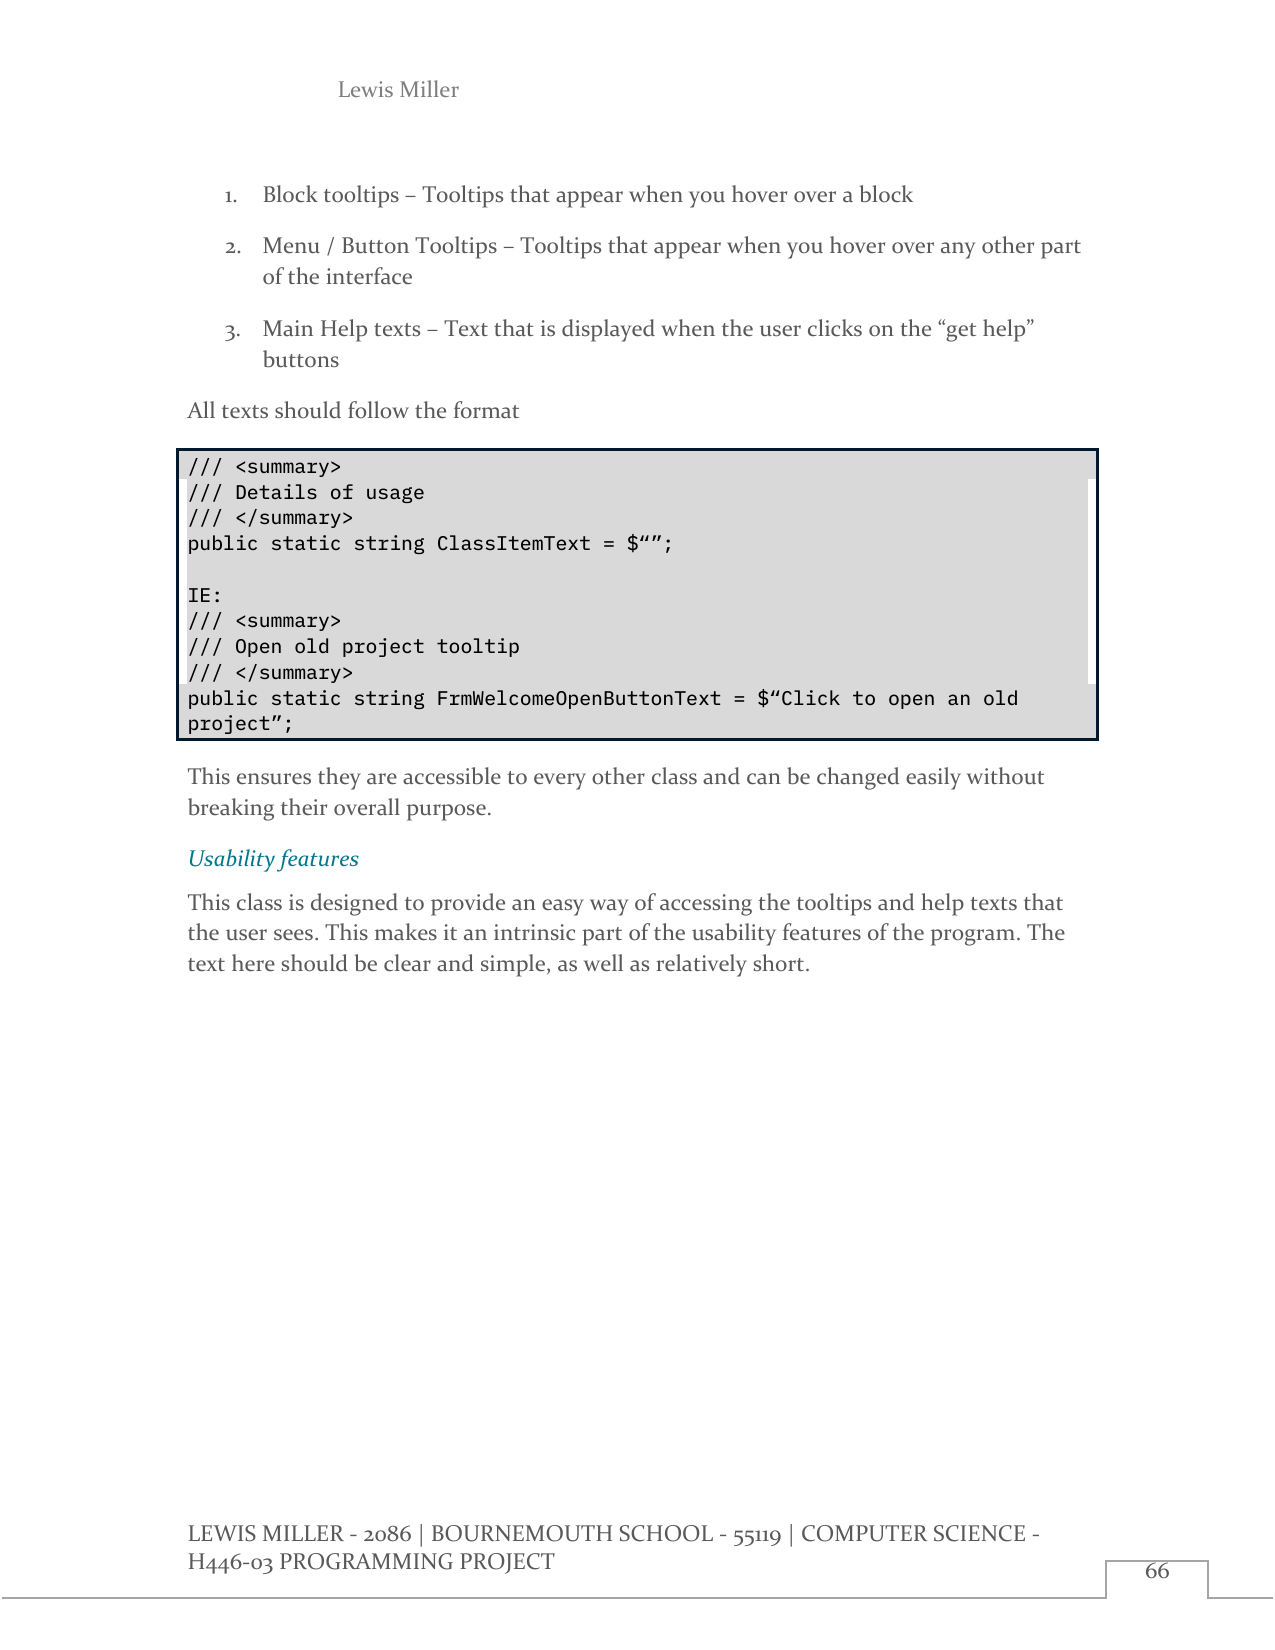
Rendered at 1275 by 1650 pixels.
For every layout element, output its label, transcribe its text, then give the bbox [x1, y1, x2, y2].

list Block tooltips – Tooltips that appear when you hover over a block [225, 180, 1088, 208]
text /// </summary> [187, 659, 1088, 679]
text This class is designed to provide an easy way of accessing the tooltips and help texts that the user sees. This makes it an intrinsic part of the usability features of the program. The text here should be clear and simple, as well as relatively short. [187, 888, 1088, 977]
list Menu / Button Tooltips – Tooltips that appear when you hover over any other part of the interface [225, 232, 1088, 290]
text IE: [187, 582, 1088, 607]
list Main Help texts – Text that is displayed when the user clicks on the “get help” buttons [225, 314, 1088, 373]
text All texts should follow the format [187, 396, 1088, 424]
text /// </summary> [187, 504, 1088, 530]
text /// <summary> [179, 451, 1096, 479]
text /// Details of usage [187, 479, 1088, 504]
text This ensures they are accessible to every other class and can be changed easily without breaking their overall purpose. [187, 762, 1088, 821]
subtitle Usability features [187, 844, 1088, 872]
text public static string ClassItemText = $“”; [187, 530, 1088, 556]
text /// <summary> [187, 607, 1088, 633]
text /// Open old project tooltip [187, 633, 1088, 659]
text public static string FrmWelcomeOpenButtonText = $“Click to open an old project”; [179, 679, 1096, 738]
